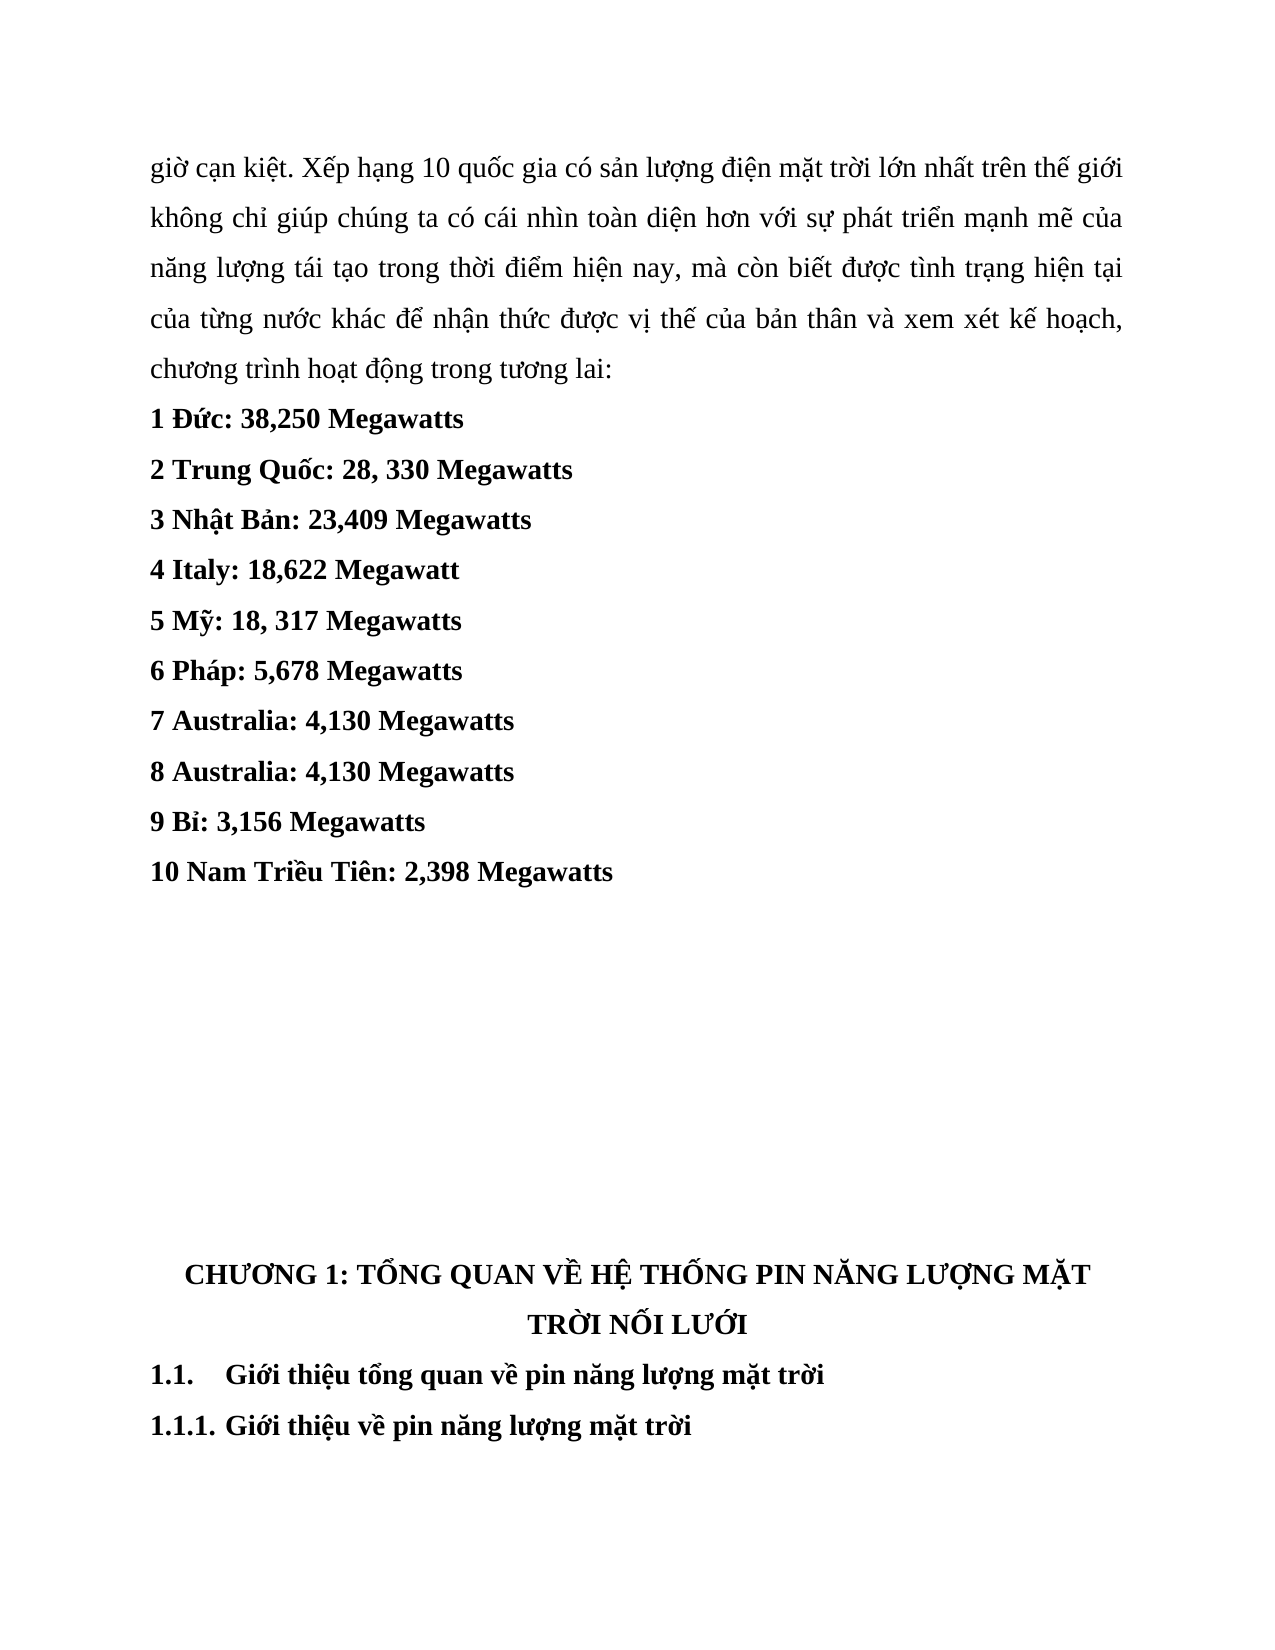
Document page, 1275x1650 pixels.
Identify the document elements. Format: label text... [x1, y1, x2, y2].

text 9 Bỉ: 3,156 Megawatts [150, 804, 1125, 838]
text 4 Italy: 18,622 Megawatt [150, 552, 1125, 586]
text CHƯƠNG 1: TỔNG QUAN VỀ HỆ THỐNG PIN NĂNG LƯỢNG MẶT TRỜI NỐI LƯỚI [150, 1257, 1125, 1341]
text 2 Trung Quốc: 28, 330 Megawatts [150, 452, 1125, 485]
text 3 Nhật Bản: 23,409 Megawatts [150, 502, 1125, 536]
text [150, 150, 1125, 385]
text 6 Pháp: 5,678 Megawatts [150, 653, 1125, 687]
text 8 Australia: 4,130 Megawatts [150, 754, 1125, 787]
list Giới thiệu tổng quan về pin năng lượng mặt trời [150, 1357, 1125, 1391]
list Giới thiệu về pin năng lượng mặt trời [150, 1408, 1125, 1441]
text 7 Australia: 4,130 Megawatts [150, 703, 1125, 737]
text 1 Đức: 38,250 Megawatts [150, 402, 1125, 435]
text 5 Mỹ: 18, 317 Megawatts [150, 603, 1125, 636]
text 10 Nam Triều Tiên: 2,398 Megawatts [150, 854, 1125, 888]
